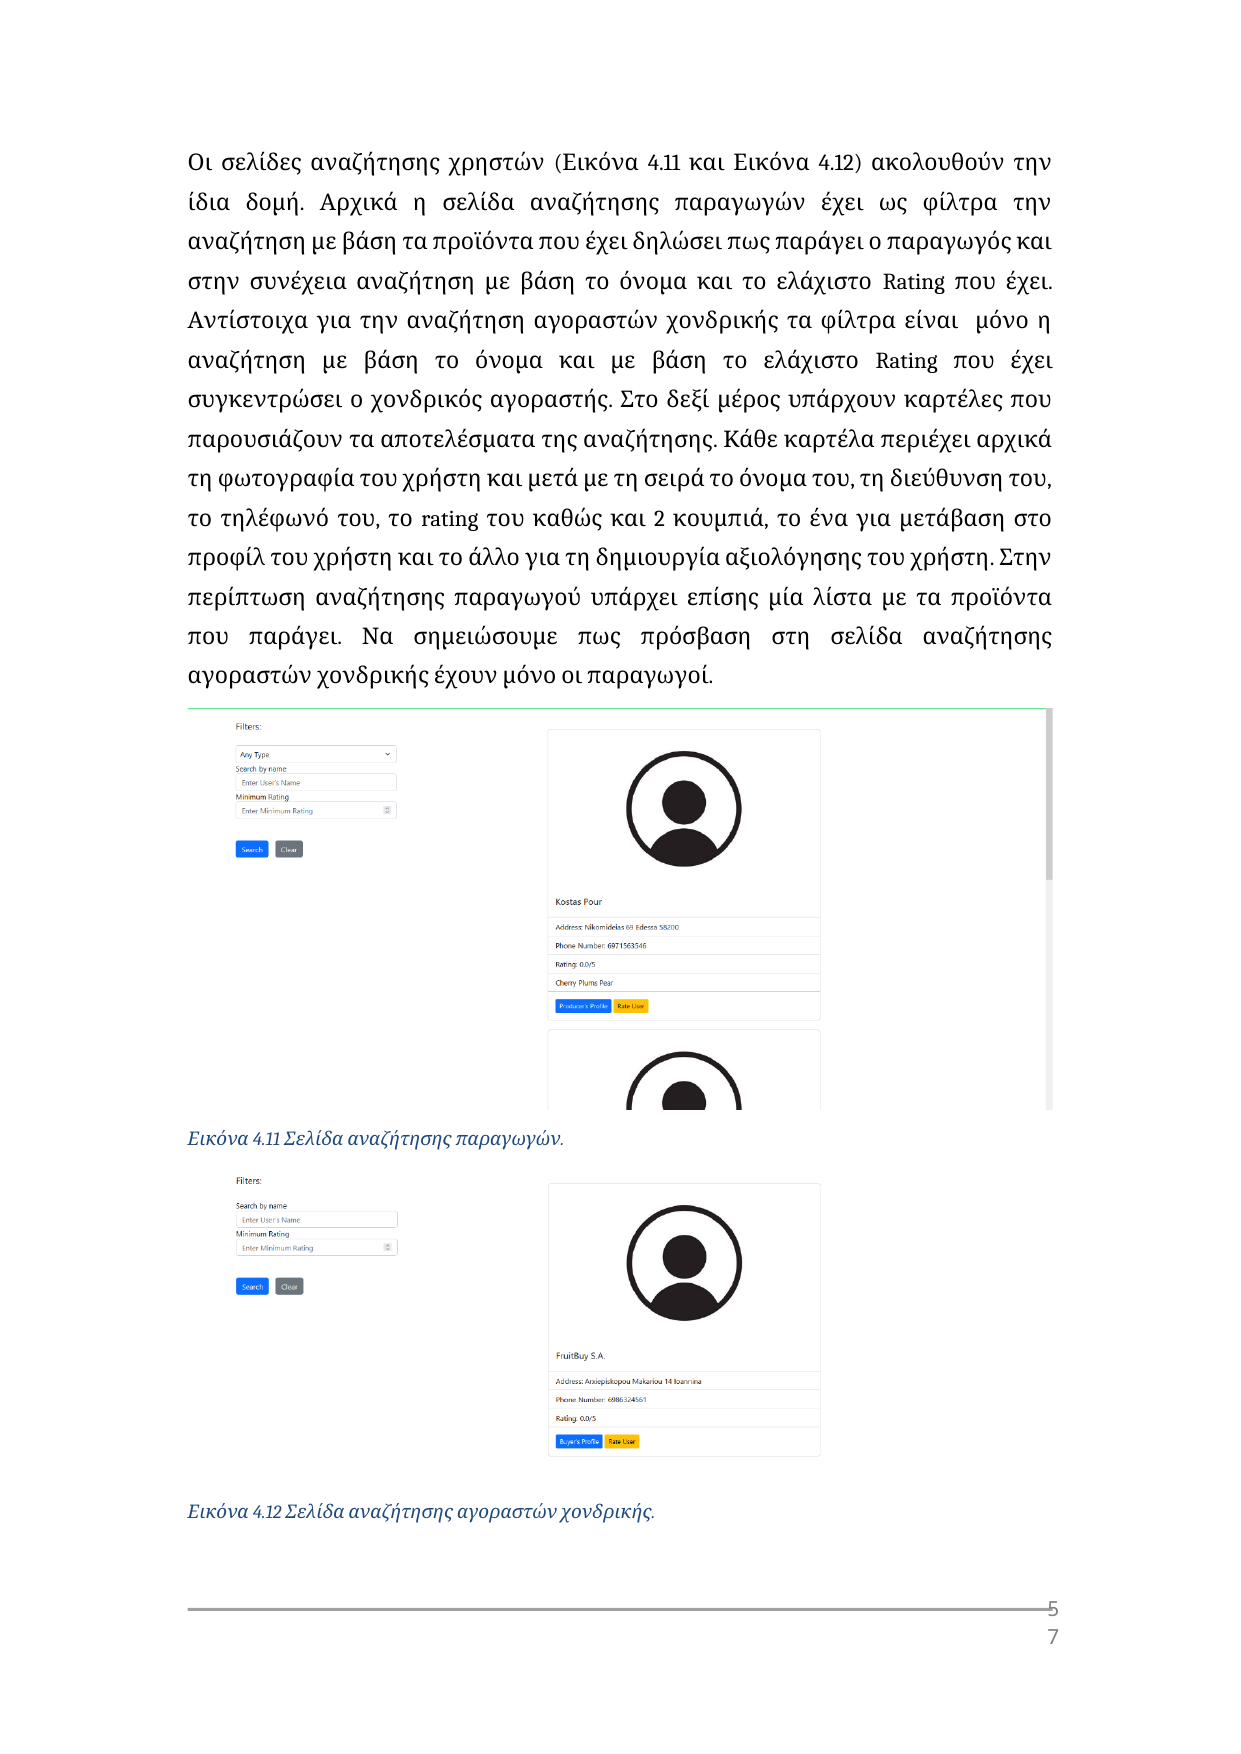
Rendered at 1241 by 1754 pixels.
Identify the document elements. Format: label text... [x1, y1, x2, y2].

picture [187, 1167, 1053, 1482]
text Οι σελίδες αναζήτησης χρηστών (Εικόνα 4.11 και Εικόνα 4.12) ακολουθούν την ίδια δομή. Αρχικά η σελίδα αναζήτησης παραγωγών έχει ως φίλτρα την αναζήτηση με βάση τα προϊόντα που έχει δηλώσει πως παράγει ο παραγωγός και στην συνέχεια αναζήτηση με βάση το όνομα και το ελάχιστο Rating που έχει. Αντίστοιχα για την αναζήτηση αγοραστών χονδρικής τα φίλτρα είναι μόνο η αναζήτηση με βάση το όνομα και με βάση το ελάχιστο Rating που έχει συγκεντρώσει ο χονδρικός αγοραστής. Στο δεξί μέρος υπάρχουν καρτέλες που παρουσιάζουν τα αποτελέσματα της αναζήτησης. Κάθε καρτέλα περιέχει αρχικά τη φωτογραφία του χρήστη και μετά με τη σειρά το όνομα του, τη διεύθυνση του, το τηλέφωνό του, το rating του καθώς και 2 κουμπιά, το ένα για μετάβαση στο προφίλ του χρήστη και το άλλο για τη δημιουργία αξιολόγησης του χρήστη. Στην περίπτωση αναζήτησης παραγωγού υπάρχει επίσης μία λίστα με τα προϊόντα που παράγει. Να σημειώσουμε πως πρόσβαση στη σελίδα αναζήτησης αγοραστών χονδρικής έχουν μόνο οι παραγωγοί. [187, 150, 1053, 689]
text Εικόνα 4.11 Σελίδα αναζήτησης παραγωγών. [187, 1128, 1053, 1150]
picture [187, 708, 1053, 1110]
text Εικόνα 4.12 Σελίδα αναζήτησης αγοραστών χονδρικής. [187, 1501, 1053, 1523]
